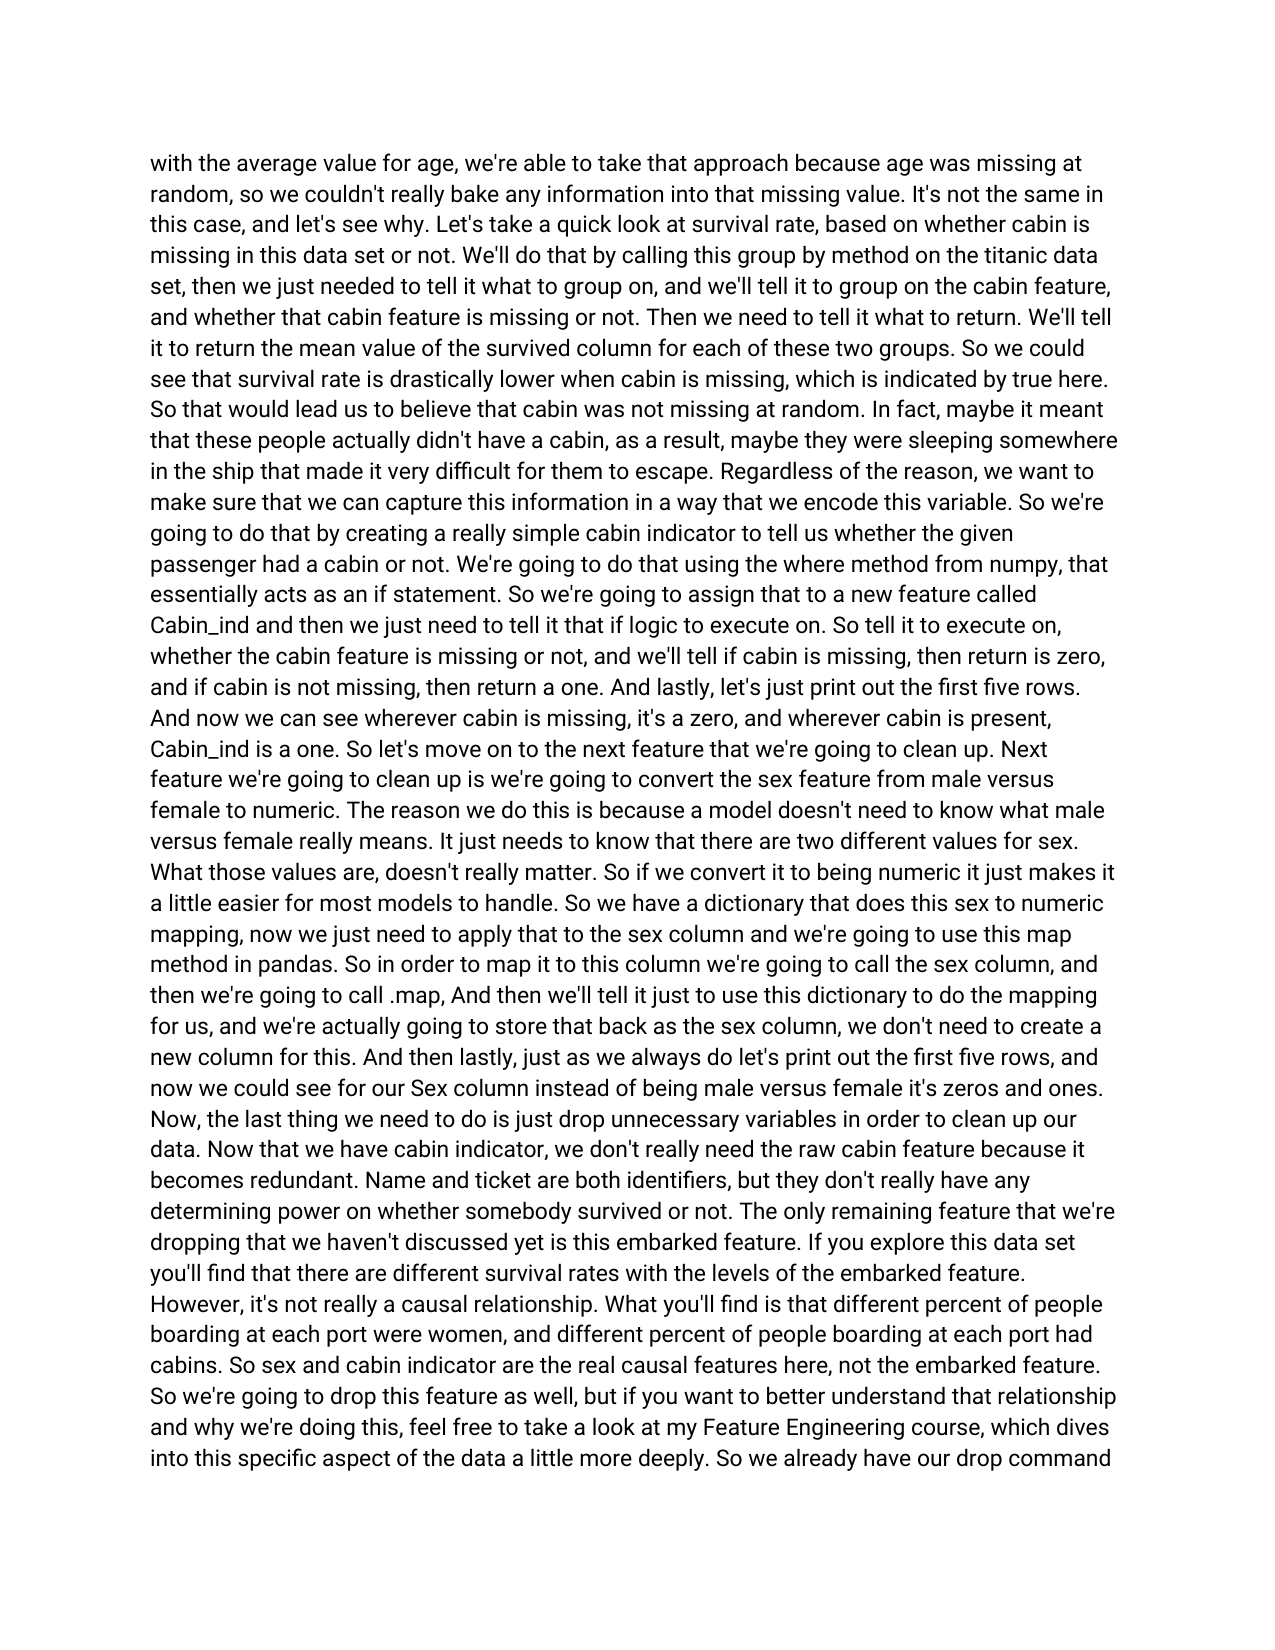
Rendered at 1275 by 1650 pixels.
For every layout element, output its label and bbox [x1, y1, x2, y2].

text [150, 150, 1125, 1472]
